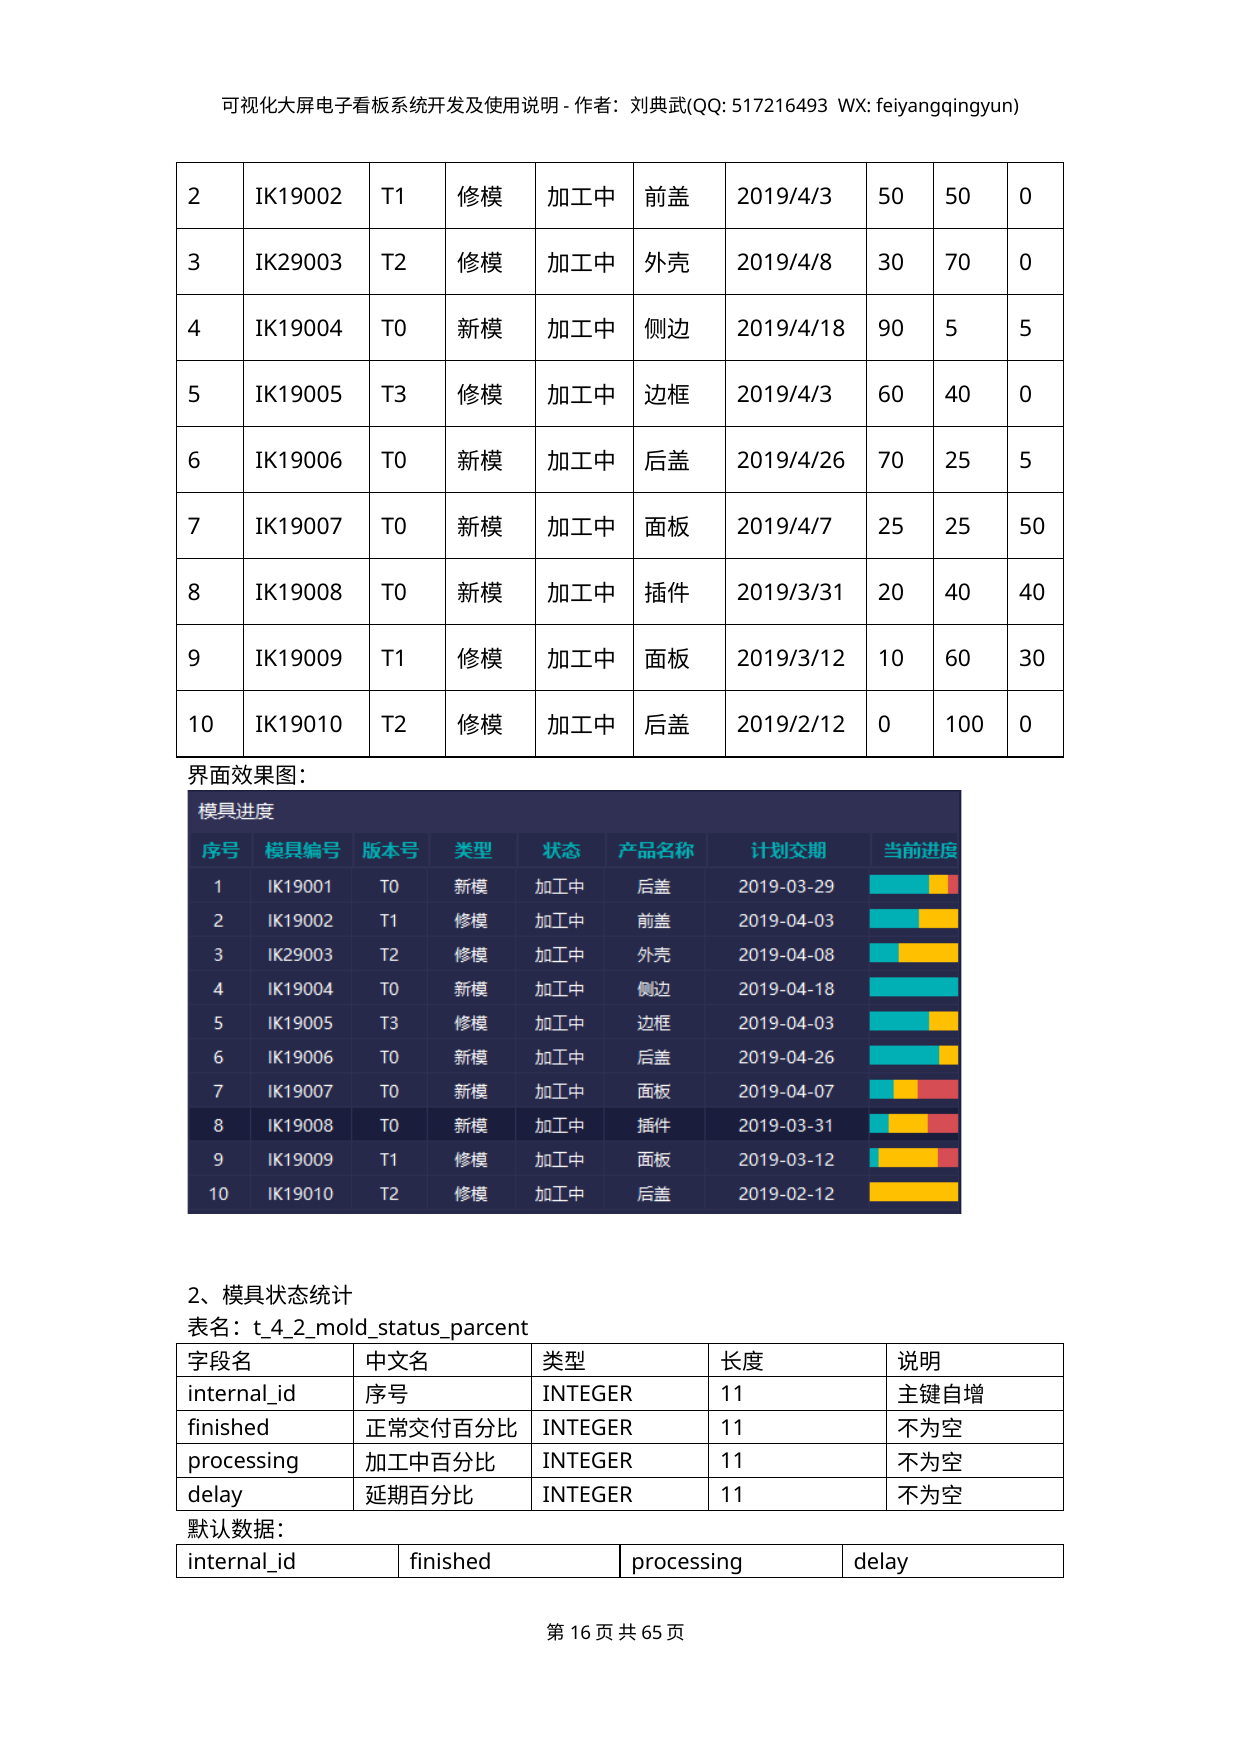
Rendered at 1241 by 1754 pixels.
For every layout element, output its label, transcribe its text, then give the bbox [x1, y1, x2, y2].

table_cell 外壳 [634, 229, 725, 294]
table_cell 30 [1008, 625, 1063, 690]
table_cell 2019/3/12 [726, 625, 866, 690]
table_cell T0 [370, 295, 445, 360]
table_cell 6 [177, 427, 243, 492]
table_cell IK19002 [244, 163, 369, 228]
text 界面效果图： [187, 758, 1053, 790]
table_cell INTEGER [532, 1377, 708, 1409]
table_cell INTEGER [532, 1478, 708, 1510]
table_cell 11 [709, 1478, 886, 1510]
table_cell 10 [177, 691, 243, 756]
table_cell 后盖 [634, 427, 725, 492]
table_cell IK19006 [244, 427, 369, 492]
table_cell 3 [177, 229, 243, 294]
table_cell 不为空 [887, 1411, 1063, 1443]
table_cell 新模 [446, 427, 535, 492]
table_cell 40 [934, 361, 1007, 426]
table_cell 25 [934, 493, 1007, 558]
table_cell internal_id [177, 1377, 353, 1409]
table_cell 2 [177, 163, 243, 228]
table_cell 正常交付百分比 [354, 1411, 531, 1443]
table_cell 修模 [446, 361, 535, 426]
table_cell 40 [934, 559, 1007, 624]
table_cell 侧边 [634, 295, 725, 360]
table_header delay [843, 1545, 1063, 1577]
table_cell T1 [370, 625, 445, 690]
table_cell 主键自增 [887, 1377, 1063, 1409]
table_cell IK19009 [244, 625, 369, 690]
table_cell IK19008 [244, 559, 369, 624]
text 表名：t_4_2_mold_status_parcent [187, 1310, 1053, 1342]
table_cell 11 [709, 1444, 886, 1477]
table_cell 4 [177, 295, 243, 360]
table_cell 插件 [634, 559, 725, 624]
table_cell 5 [177, 361, 243, 426]
table_cell 前盖 [634, 163, 725, 228]
table_cell 11 [709, 1411, 886, 1443]
table_cell 2019/4/26 [726, 427, 866, 492]
table_header internal_id [177, 1545, 398, 1577]
table_header 说明 [887, 1344, 1063, 1376]
table_cell 2019/4/3 [726, 163, 866, 228]
table_cell 0 [1008, 163, 1063, 228]
table_cell 0 [1008, 361, 1063, 426]
table_cell 加工中 [536, 625, 633, 690]
table_cell 5 [934, 295, 1007, 360]
table_cell 40 [1008, 559, 1063, 624]
table_cell 修模 [446, 163, 535, 228]
table_cell T0 [370, 427, 445, 492]
table_cell 新模 [446, 559, 535, 624]
table_cell 修模 [446, 229, 535, 294]
table_cell IK19010 [244, 691, 369, 756]
table_cell 20 [867, 559, 933, 624]
table_header 字段名 [177, 1344, 353, 1376]
table_header 长度 [709, 1344, 886, 1376]
table_cell 加工中 [536, 691, 633, 756]
table_cell 9 [177, 625, 243, 690]
table_cell 70 [867, 427, 933, 492]
table_cell 5 [1008, 427, 1063, 492]
table_cell 序号 [354, 1377, 531, 1409]
table_cell 0 [1008, 691, 1063, 756]
table_cell processing [177, 1444, 353, 1477]
table_cell IK29003 [244, 229, 369, 294]
table_cell delay [177, 1478, 353, 1510]
table_cell 5 [1008, 295, 1063, 360]
table_cell 2019/2/12 [726, 691, 866, 756]
table_cell 30 [867, 229, 933, 294]
table_cell T3 [370, 361, 445, 426]
table_cell 50 [867, 163, 933, 228]
table_cell IK19004 [244, 295, 369, 360]
table_cell 50 [1008, 493, 1063, 558]
table_cell 0 [867, 691, 933, 756]
table_header 中文名 [354, 1344, 531, 1376]
table_cell 修模 [446, 625, 535, 690]
table_cell 加工中 [536, 229, 633, 294]
table_cell 100 [934, 691, 1007, 756]
table_cell 2019/3/31 [726, 559, 866, 624]
table_cell INTEGER [532, 1444, 708, 1477]
table_cell 加工中 [536, 559, 633, 624]
table_cell 70 [934, 229, 1007, 294]
table_cell 0 [1008, 229, 1063, 294]
table_cell 加工中 [536, 295, 633, 360]
table_cell 7 [177, 493, 243, 558]
table_cell 60 [867, 361, 933, 426]
table_cell 11 [709, 1377, 886, 1409]
table_cell IK19007 [244, 493, 369, 558]
table_cell 25 [934, 427, 1007, 492]
table_cell 修模 [446, 691, 535, 756]
table_cell 加工中 [536, 493, 633, 558]
table_cell 加工中 [536, 427, 633, 492]
table_cell T0 [370, 559, 445, 624]
table_cell 面板 [634, 493, 725, 558]
table_header 类型 [532, 1344, 708, 1376]
table_cell 新模 [446, 295, 535, 360]
table_cell 后盖 [634, 691, 725, 756]
table_cell 90 [867, 295, 933, 360]
table_cell 加工中百分比 [354, 1444, 531, 1477]
table_cell T1 [370, 163, 445, 228]
table_cell 50 [934, 163, 1007, 228]
table_cell 2019/4/3 [726, 361, 866, 426]
table_header processing [621, 1545, 842, 1577]
text 默认数据： [187, 1511, 1053, 1544]
table_cell 2019/4/8 [726, 229, 866, 294]
table_cell 面板 [634, 625, 725, 690]
table_cell T2 [370, 691, 445, 756]
table_cell 边框 [634, 361, 725, 426]
picture [187, 790, 962, 1214]
table_cell T2 [370, 229, 445, 294]
table_cell 60 [934, 625, 1007, 690]
table_cell 不为空 [887, 1444, 1063, 1477]
table_cell T0 [370, 493, 445, 558]
table_cell 10 [867, 625, 933, 690]
table_cell finished [177, 1411, 353, 1443]
table_cell IK19005 [244, 361, 369, 426]
table_cell INTEGER [532, 1411, 708, 1443]
table_cell 2019/4/18 [726, 295, 866, 360]
table_header finished [399, 1545, 619, 1577]
table_cell 新模 [446, 493, 535, 558]
table_cell 不为空 [887, 1478, 1063, 1510]
table_cell 8 [177, 559, 243, 624]
table_cell 加工中 [536, 163, 633, 228]
table_cell 25 [867, 493, 933, 558]
table_cell 加工中 [536, 361, 633, 426]
table_cell 2019/4/7 [726, 493, 866, 558]
table_cell 延期百分比 [354, 1478, 531, 1510]
text 2、模具状态统计 [187, 1277, 1053, 1310]
